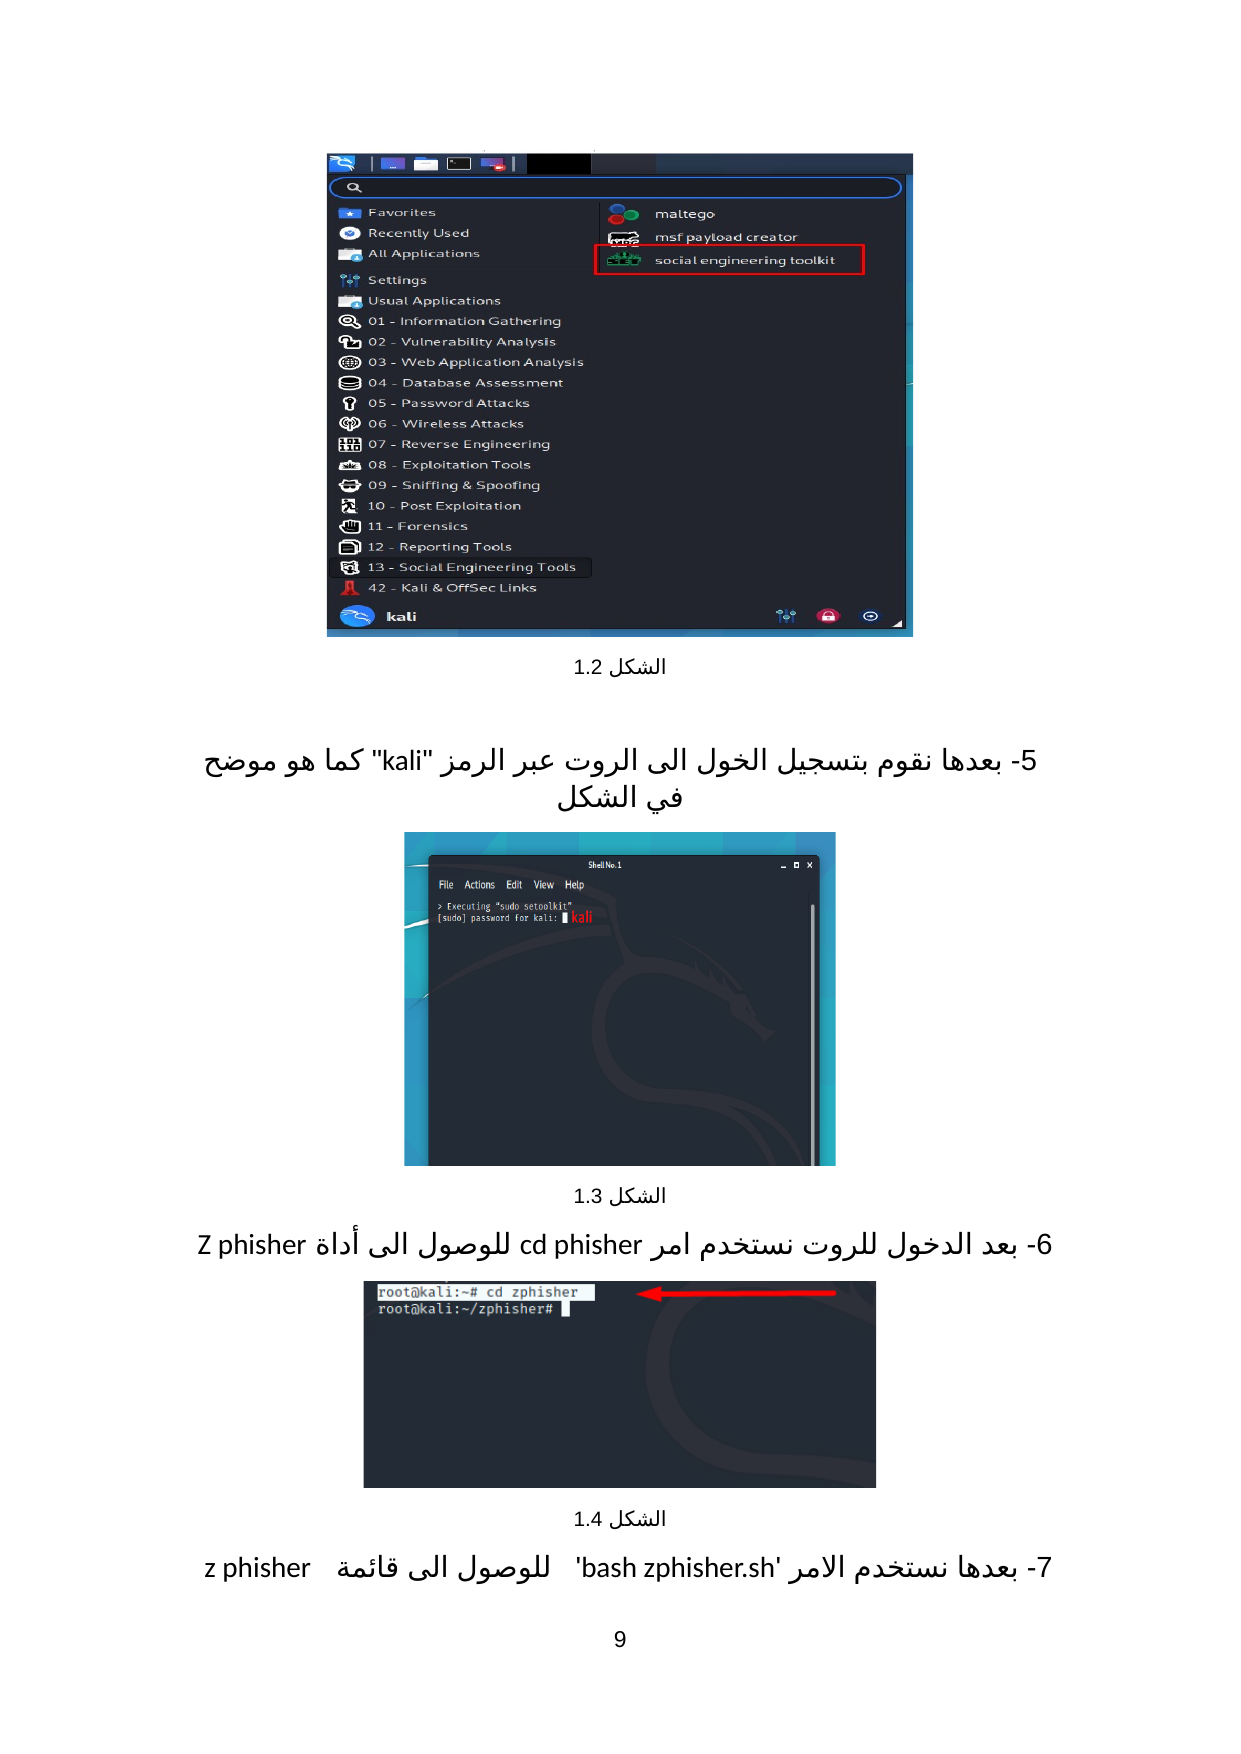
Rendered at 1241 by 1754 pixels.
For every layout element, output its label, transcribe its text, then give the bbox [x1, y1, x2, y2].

text 5- بعدها نقوم بتسجيل الخول الى الروت عبر الرمز "kali" كما هو موضح في الشكل [187, 742, 1053, 813]
text 7- بعدها نستخدم الامر 'bash zphisher.sh' للوصول الى قائمة z phisher [187, 1549, 1053, 1585]
picture [404, 832, 836, 1166]
picture [363, 1281, 877, 1488]
text 6- بعد الدخول للروت نستخدم امر cd phisher للوصول الى أداة Z phisher [187, 1226, 1053, 1262]
text الشكل 1.3 [187, 1184, 1053, 1208]
text الشكل 1.4 [187, 1507, 1053, 1531]
picture [326, 150, 914, 637]
text الشكل 1.2 [187, 655, 1053, 679]
